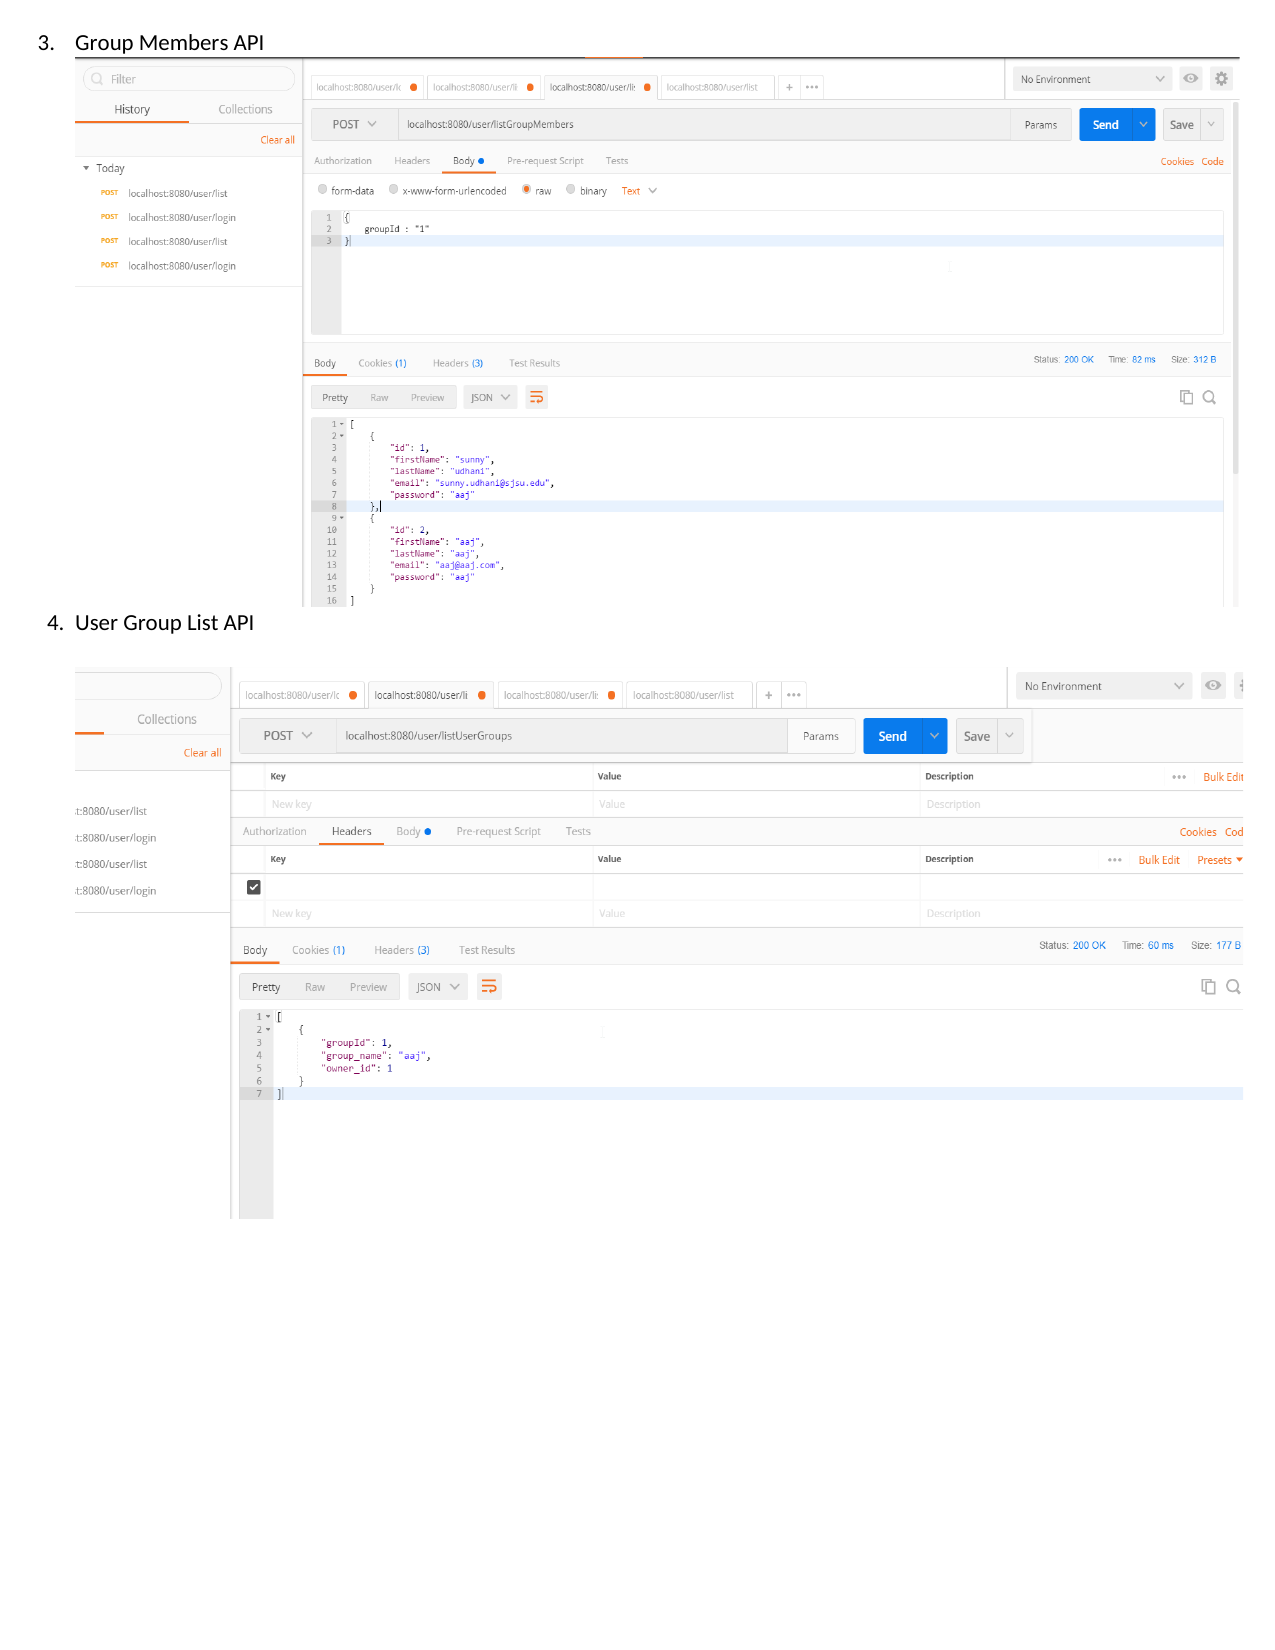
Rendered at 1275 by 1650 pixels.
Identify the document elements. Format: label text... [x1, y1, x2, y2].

picture [75, 667, 1244, 1219]
picture [75, 57, 1240, 607]
